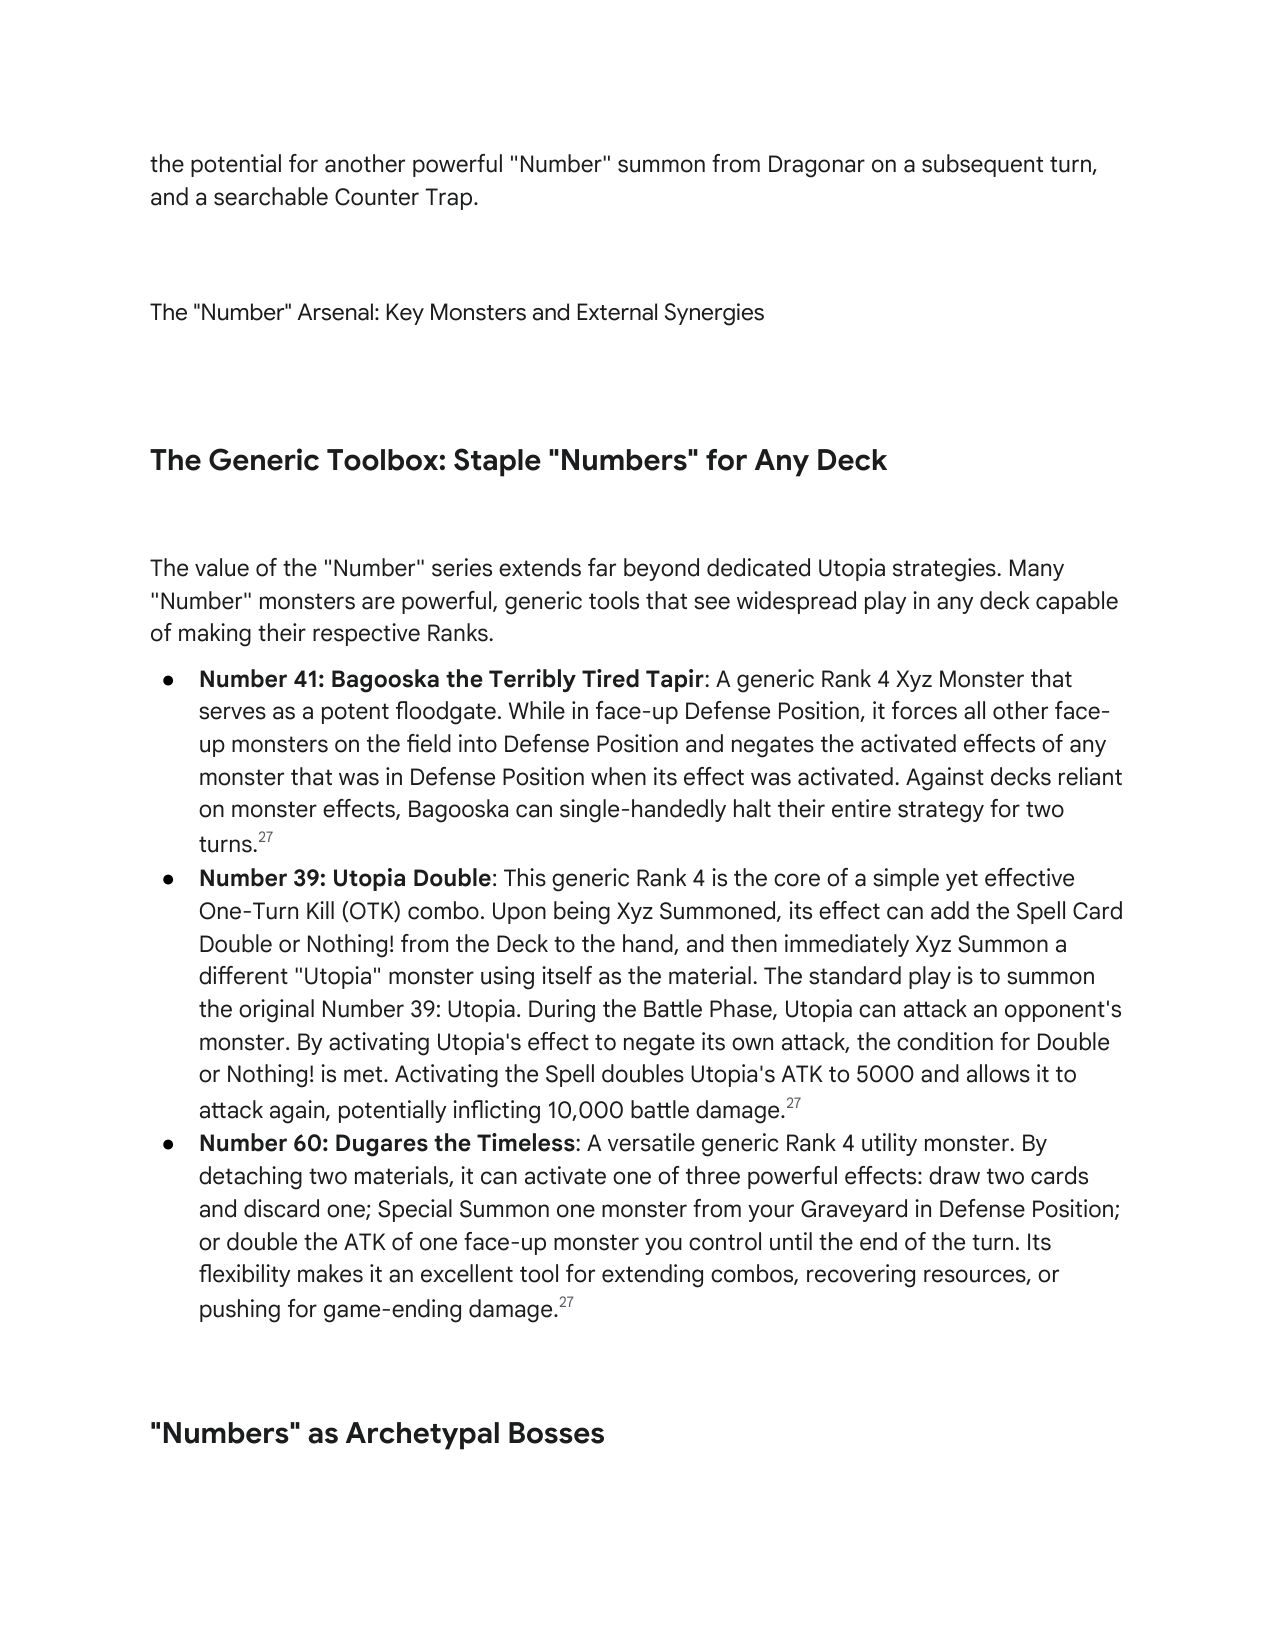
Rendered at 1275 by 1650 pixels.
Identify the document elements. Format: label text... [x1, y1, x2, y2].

text The value of the "Number" series extends far beyond dedicated Utopia strategies. Many "Number" monsters are powerful, generic tools that see widespread play in any deck capable of making their respective Ranks. [150, 554, 1125, 648]
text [150, 150, 1125, 211]
subtitle "Numbers" as Archetypal Bosses [150, 1415, 1125, 1452]
list Number 39: Utopia Double: This generic Rank 4 is the core of a simple yet effective One-Turn Kill (OTK) combo. Upon being Xyz Summoned, its effect can add the Spell Card Double or Nothing! from the Deck to the hand, and then immediately Xyz Summon a different "Utopia" monster using itself as the material. The standard play is to summon the original Number 39: Utopia. During the Battle Phase, Utopia can attack an opponent's monster. By activating Utopia's effect to negate its own attack, the condition for Double or Nothing! is met. Activating the Spell doubles Utopia's ATK to 5000 and allows it to attack again, potentially inflicting 10,000 battle damage.27 [161, 864, 1125, 1125]
list Number 60: Dugares the Timeless: A versatile generic Rank 4 utility monster. By detaching two materials, it can activate one of three powerful effects: draw two cards and discard one; Special Summon one monster from your Graveyard in Defense Position; or double the ATK of one face-up monster you control until the end of the turn. Its flexibility makes it an excellent tool for extending combos, recovering resources, or pushing for game-ending damage.27 [161, 1129, 1125, 1325]
list Number 41: Bagooska the Terribly Tired Tapir: A generic Rank 4 Xyz Monster that serves as a potent floodgate. While in face-up Defense Position, it forces all other face-up monsters on the field into Defense Position and negates the activated effects of any monster that was in Defense Position when its effect was activated. Against decks reliant on monster effects, Bagooska can single-handedly halt their entire strategy for two turns.27 [161, 665, 1125, 860]
subtitle The Generic Toolbox: Staple "Numbers" for Any Deck [150, 442, 1125, 479]
